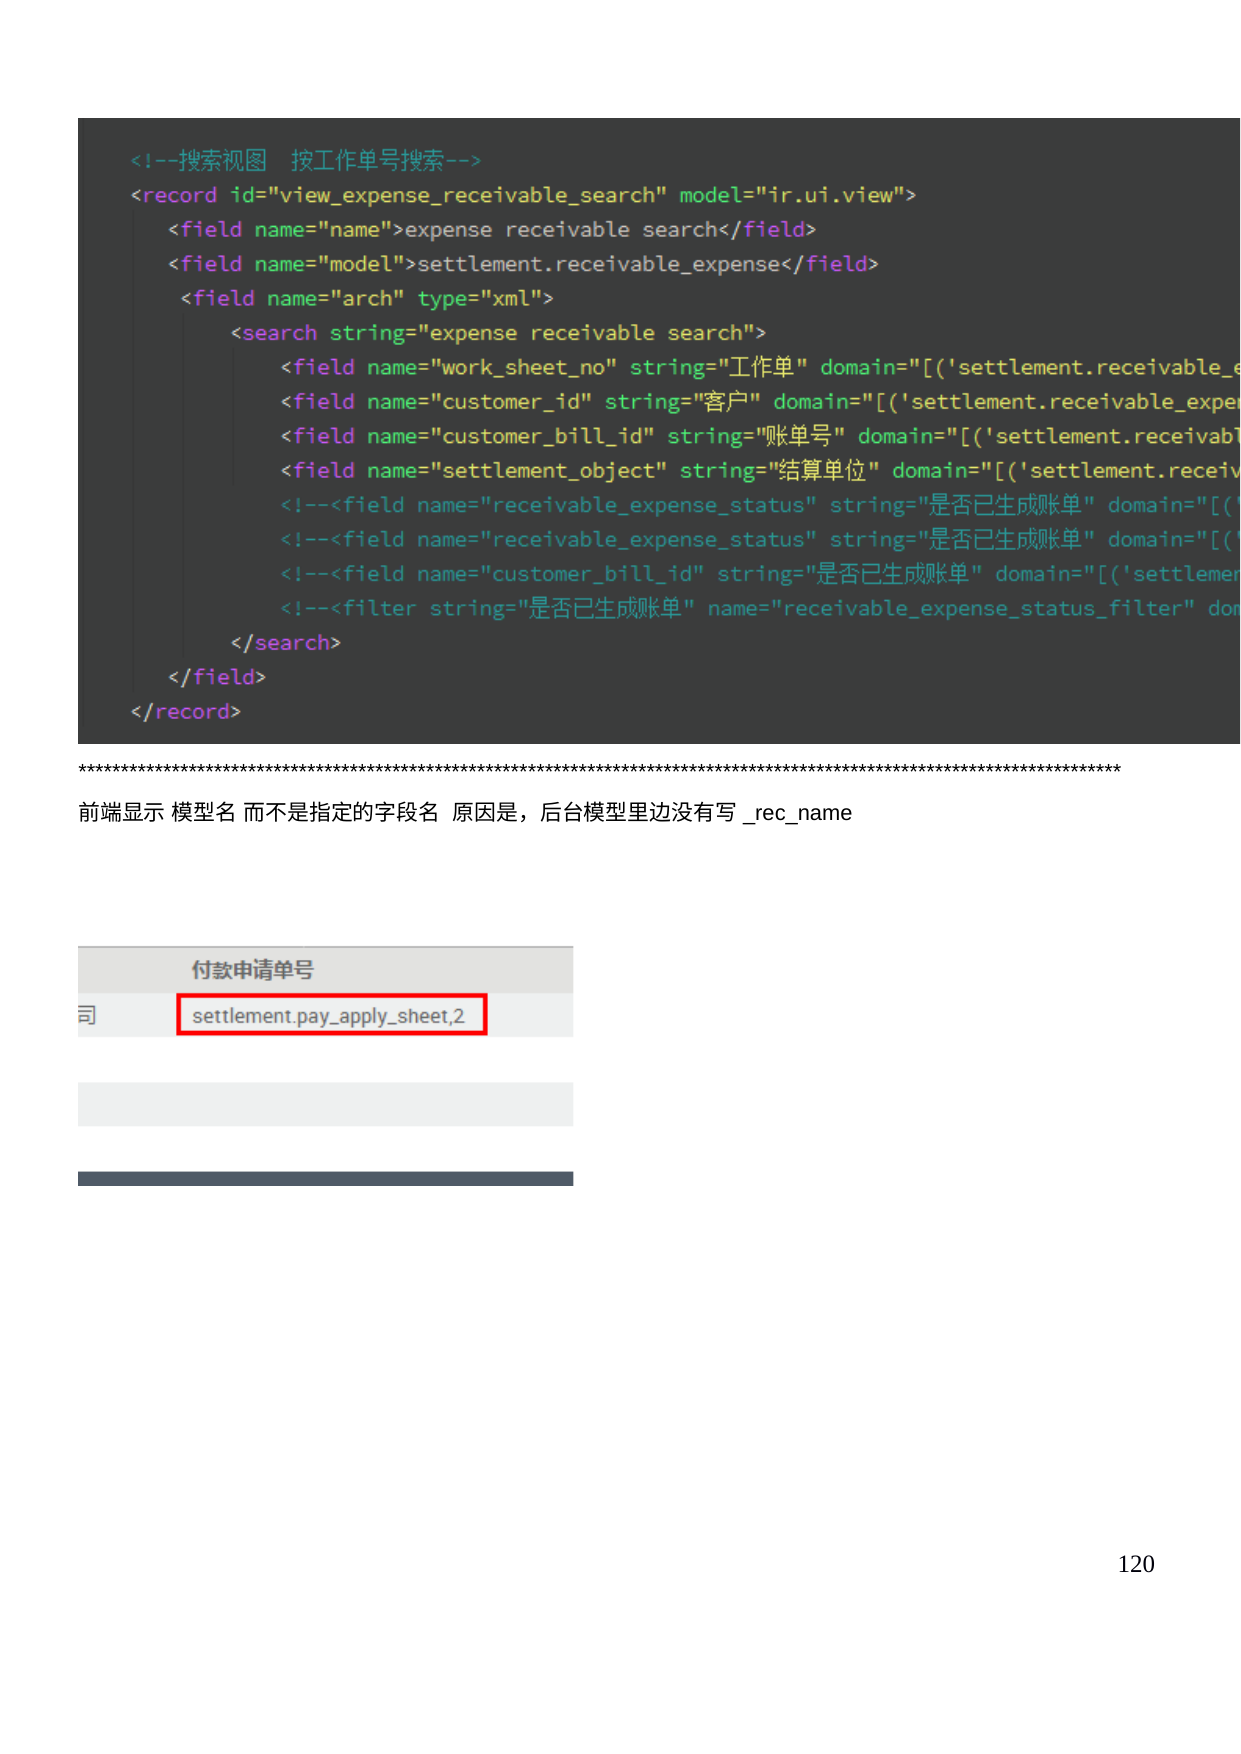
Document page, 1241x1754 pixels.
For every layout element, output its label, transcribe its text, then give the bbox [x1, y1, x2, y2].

picture [78, 840, 574, 1186]
text 前端显示 模型名 而不是指定的字段名 原因是，后台模型里边没有写 _rec_name [78, 799, 1139, 825]
picture [78, 118, 1241, 744]
text *************************************************************************************************************************** [78, 759, 1139, 784]
